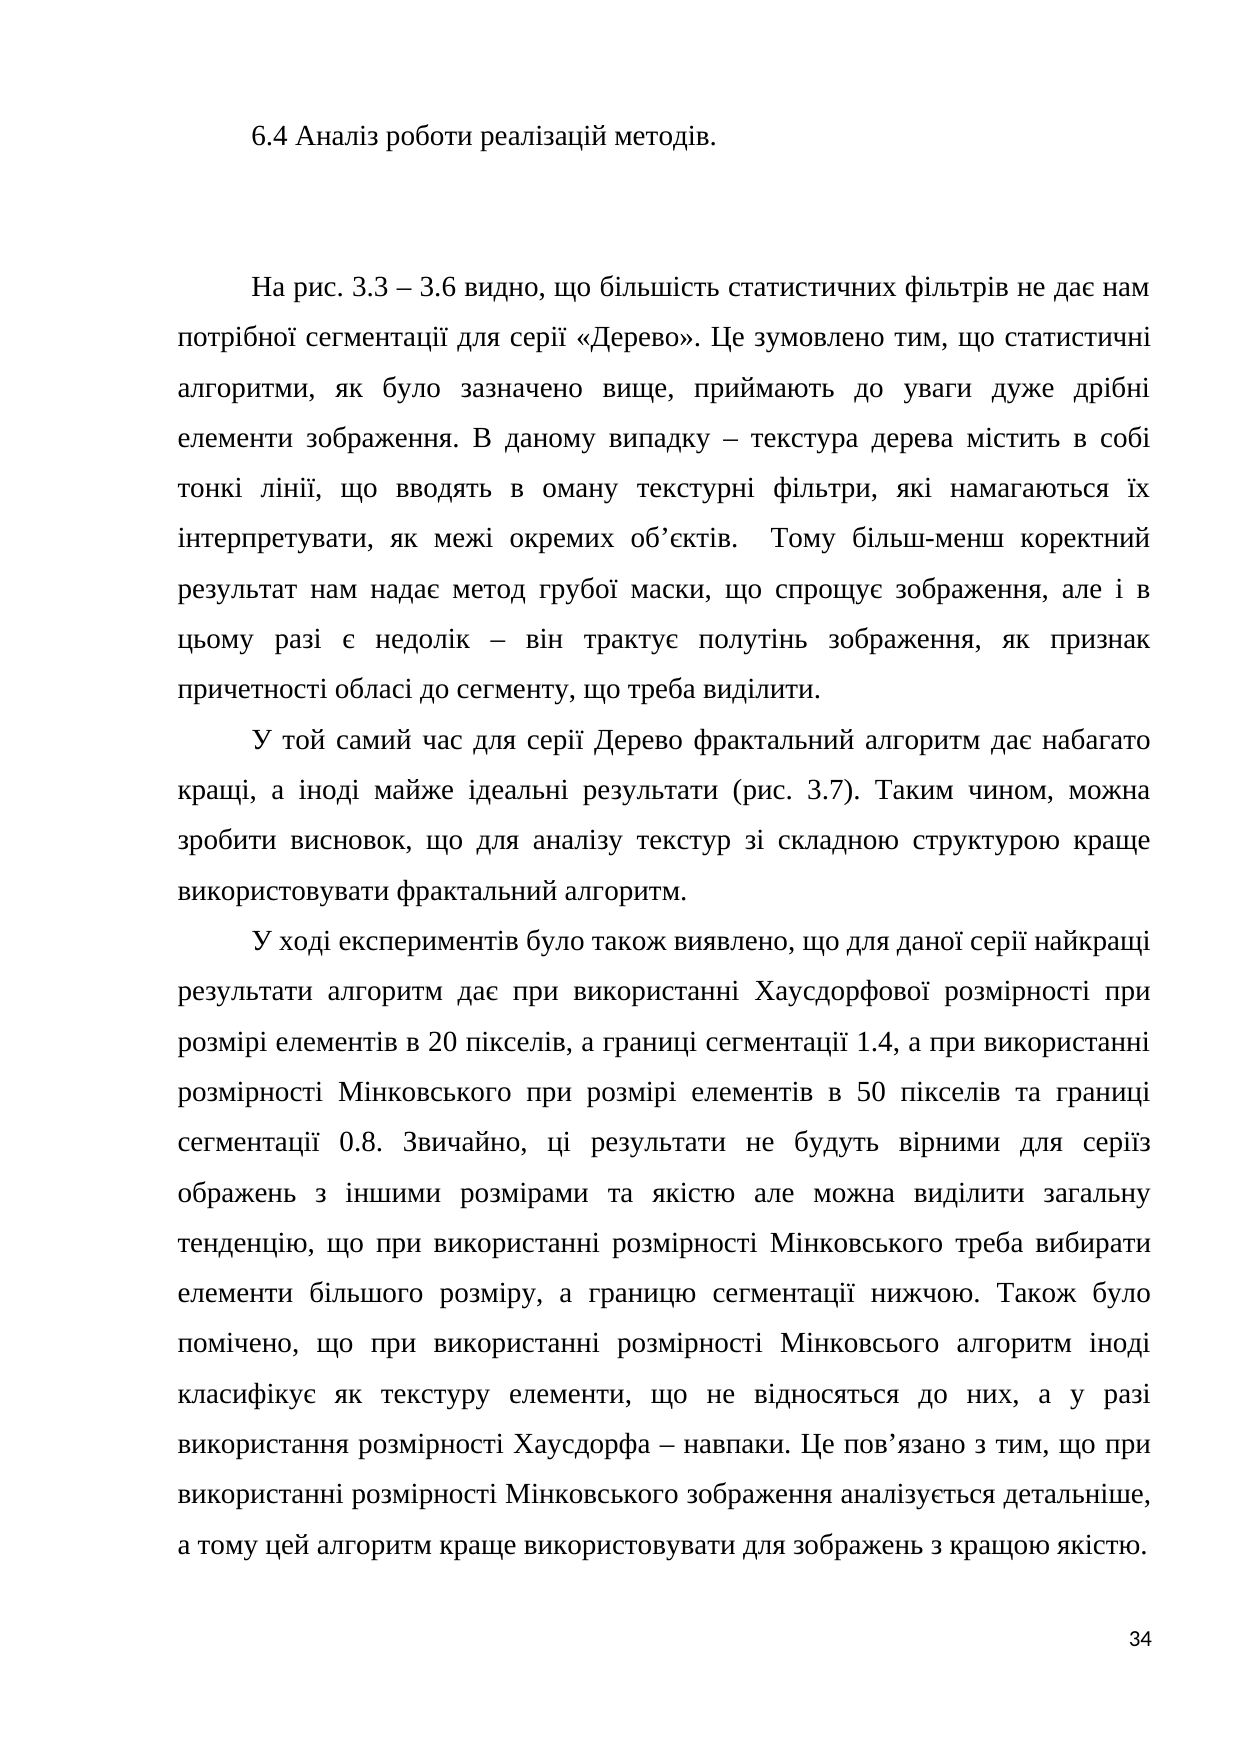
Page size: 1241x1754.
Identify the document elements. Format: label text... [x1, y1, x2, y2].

text На рис. 3.3 – 3.6 видно, що більшість статистичних фільтрів не дає нам потрібної сегментації для серії «Дерево». Це зумовлено тим, що статистичні алгоритми, як було зазначено вище, приймають до уваги дуже дрібні елементи зображення. В даному випадку – текстура дерева містить в собі тонкі лінії, що вводять в оману текстурні фільтри, які намагаються їх інтерпретувати, як межі окремих об’єктів. Тому більш-менш коректний результат нам надає метод грубої маски, що спрощує зображення, але і в цьому разі є недолік – він трактує полутінь зображення, як признак причетності обласі до сегменту, що треба виділити. [177, 269, 1152, 705]
text У ході експериментів було також виявлено, що для даної серії найкращі результати алгоритм дає при використанні Хаусдорфової розмірності при розмірі елементів в 20 пікселів, а границі сегментації 1.4, а при використанні розмірності Мінковського при розмірі елементів в 50 пікселів та границі сегментації 0.8. Звичайно, ці результати не будуть вірними для серіїз ображень з іншими розмірами та якістю але можна виділити загальну тенденцію, що при використанні розмірності Мінковського треба вибирати елементи більшого розміру, а границю сегментації нижчою. Також було помічено, що при використанні розмірності Мінковсього алгоритм іноді класифікує як текстуру елементи, що не відносяться до них, а у разі використання розмірності Хаусдорфа – навпаки. Це пов’язано з тим, що при використанні розмірності Мінковського зображення аналізується детальніше, а тому цей алгоритм краще використовувати для зображень з кращою якістю. [177, 923, 1152, 1560]
subtitle 6.4 Аналіз роботи реалізацій методів. [177, 118, 1152, 152]
text У той самий час для серії Дерево фрактальний алгоритм дає набагато кращі, а іноді майже ідеальні результати (рис. 3.7). Таким чином, можна зробити висновок, що для аналізу текстур зі складною структурою краще використовувати фрактальний алгоритм. [177, 722, 1152, 906]
